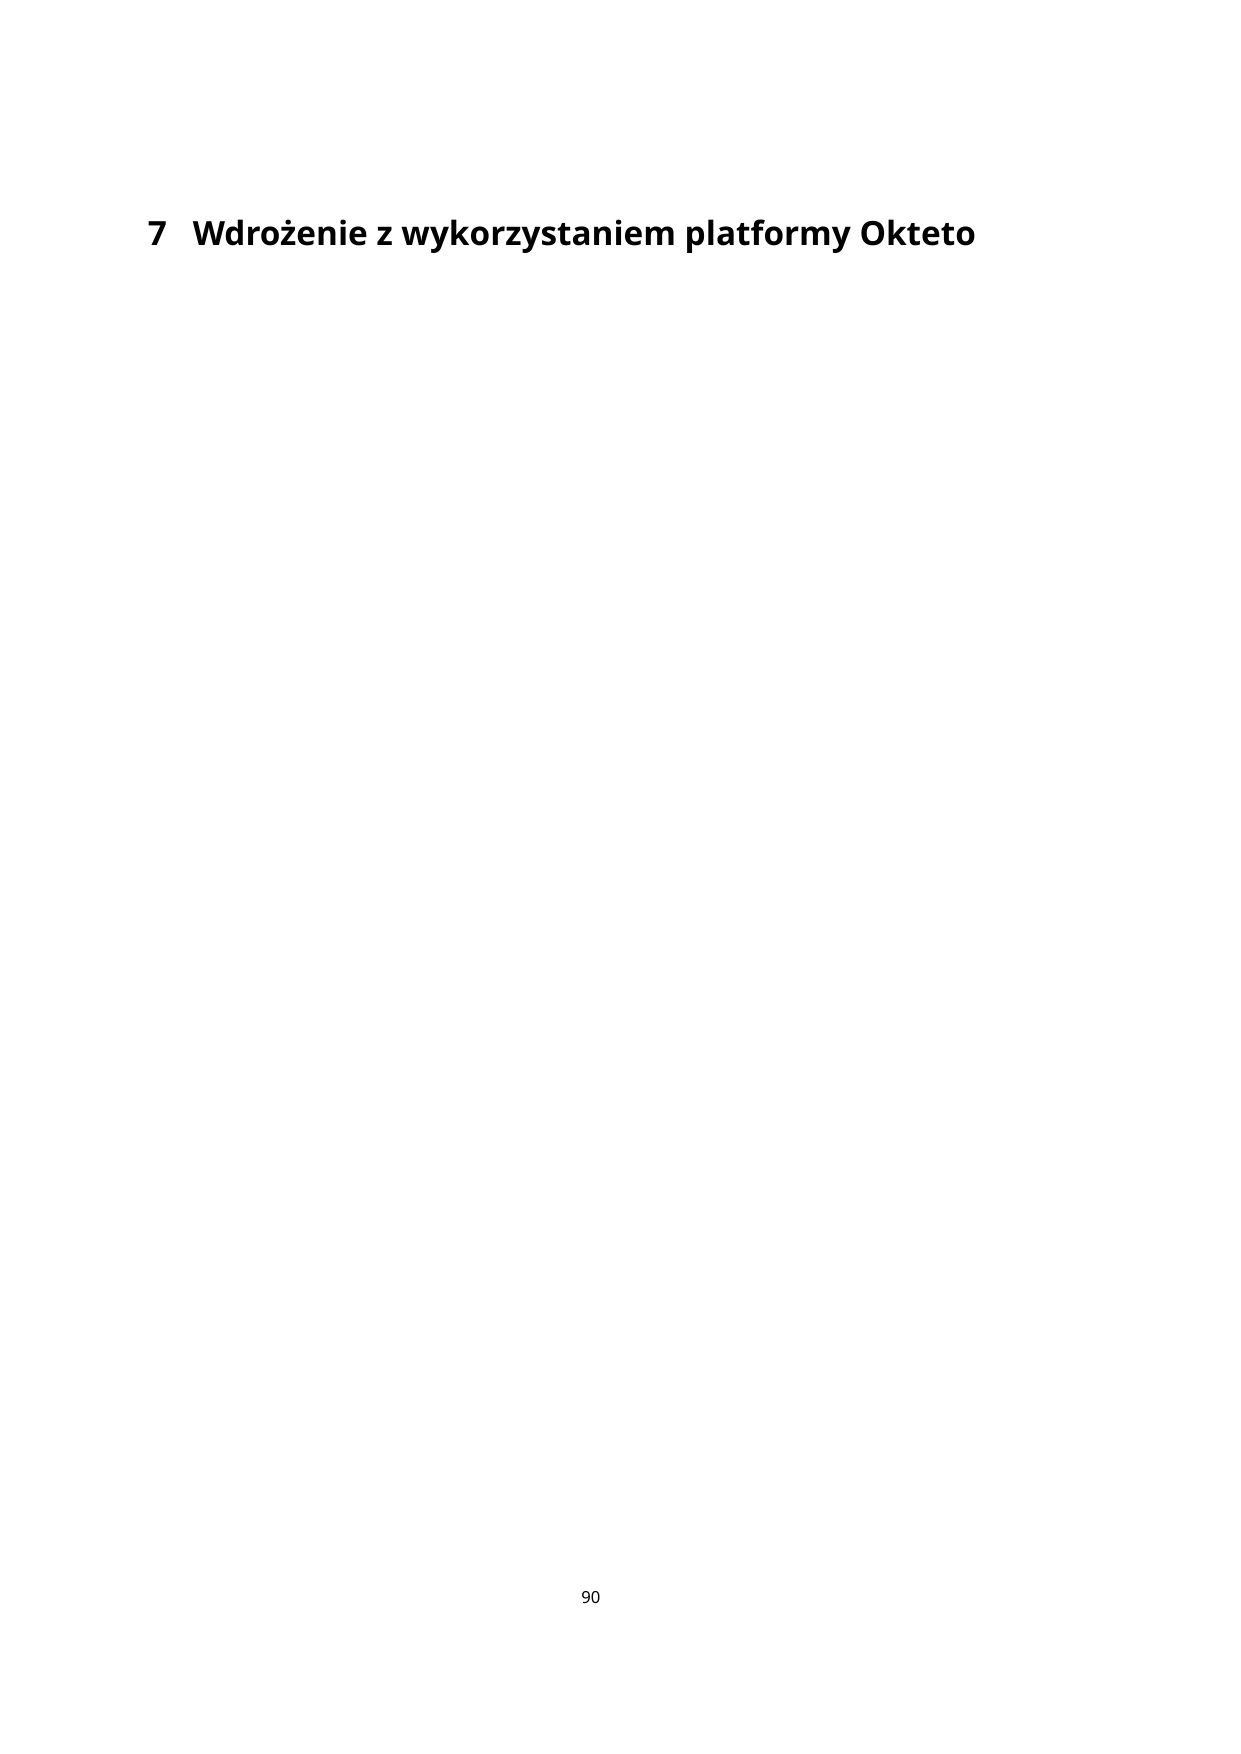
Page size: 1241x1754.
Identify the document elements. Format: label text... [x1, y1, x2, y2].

subtitle Wdrożenie z wykorzystaniem platformy Okteto [148, 210, 1033, 256]
